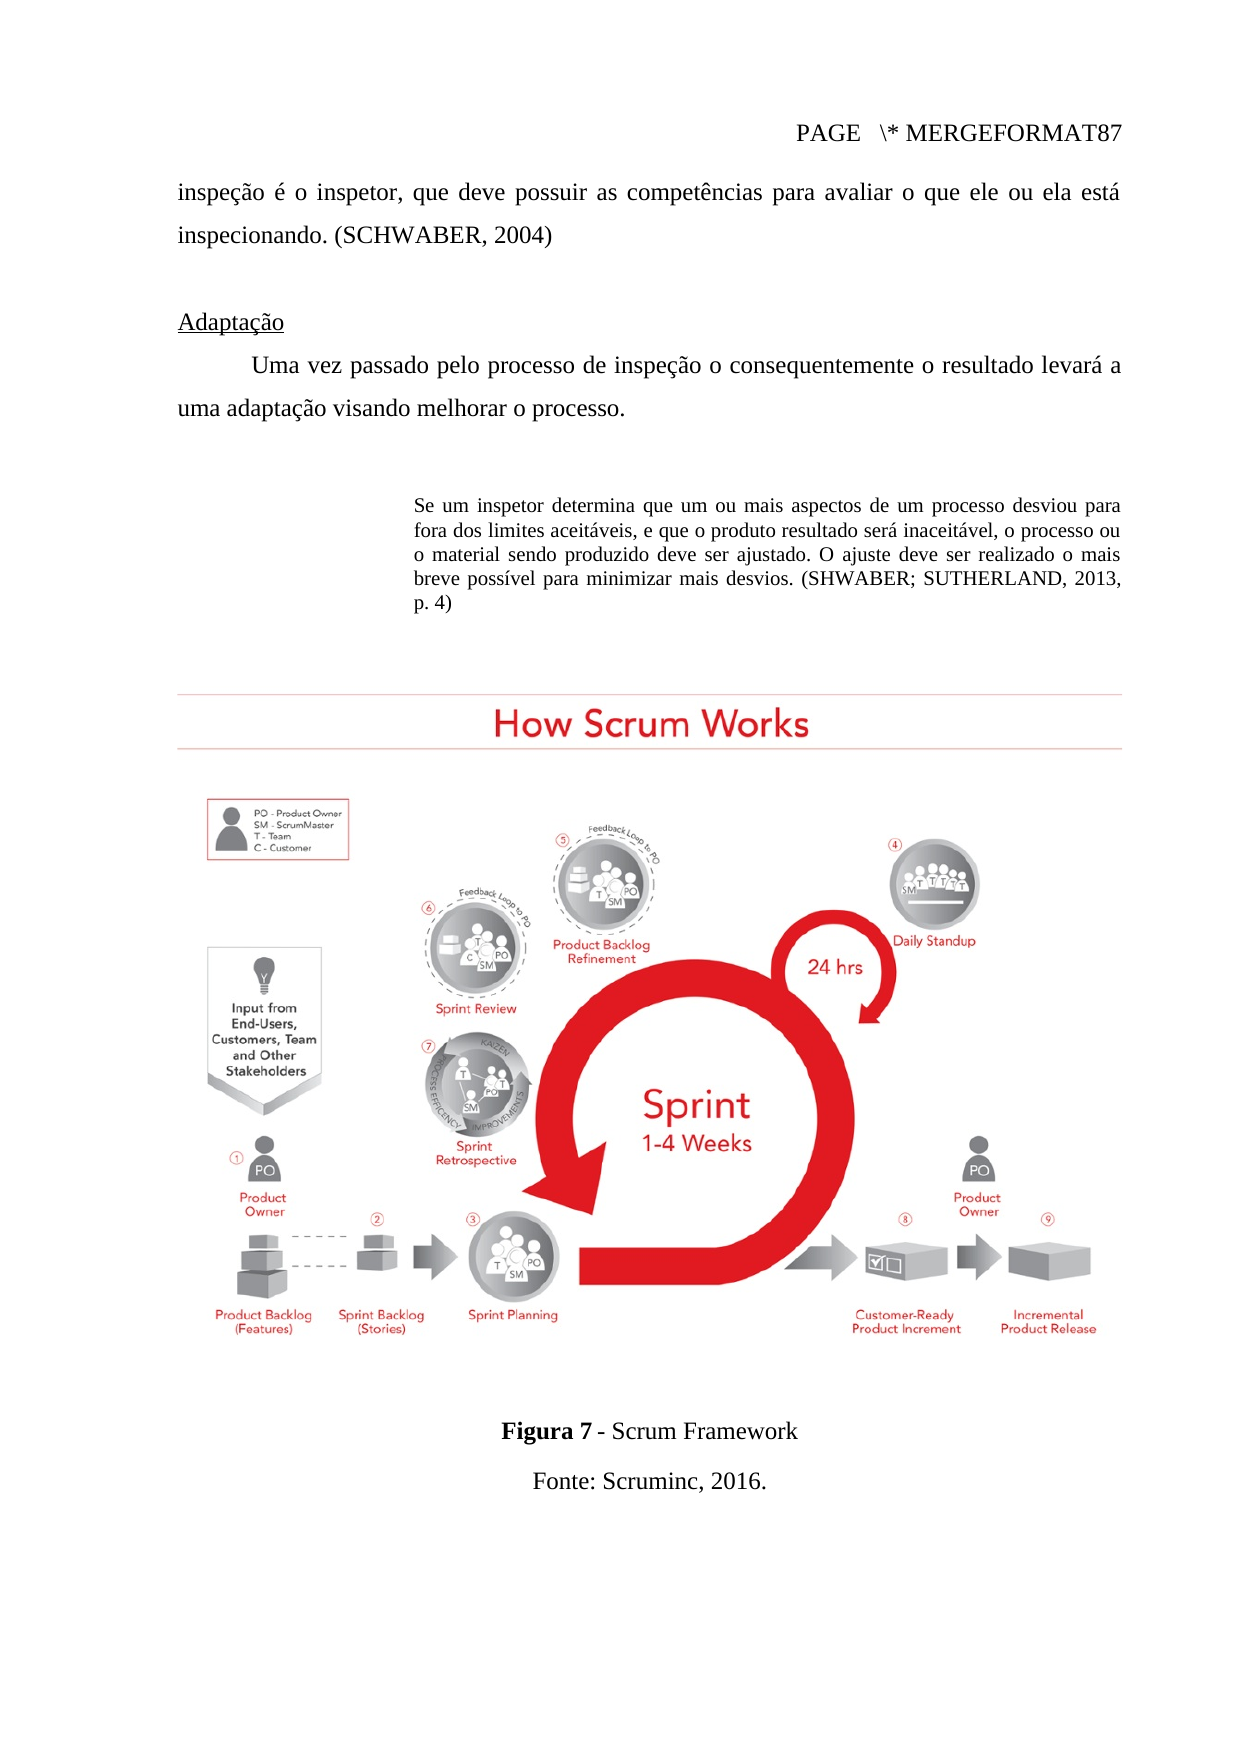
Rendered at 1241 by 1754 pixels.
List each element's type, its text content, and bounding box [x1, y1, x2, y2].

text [177, 177, 1122, 249]
text Fonte: Scruminc, 2016. [177, 1466, 1122, 1495]
picture [177, 671, 1123, 1402]
text Uma vez passado pelo processo de inspeção o consequentemente o resultado levará a uma adaptação visando melhorar o processo. [177, 350, 1122, 422]
text Se um inspetor determina que um ou mais aspectos de um processo desviou para fora dos limites aceitáveis, e que o produto resultado será inaceitável, o processo ou o material sendo produzido deve ser ajustado. O ajuste deve ser realizado o mais breve possível para minimizar mais desvios. (SHWABER; SUTHERLAND, 2013, p. 4) [413, 493, 1122, 614]
text Adaptação [177, 307, 1122, 335]
text Figura 7 - Scrum Framework [177, 1416, 1122, 1445]
